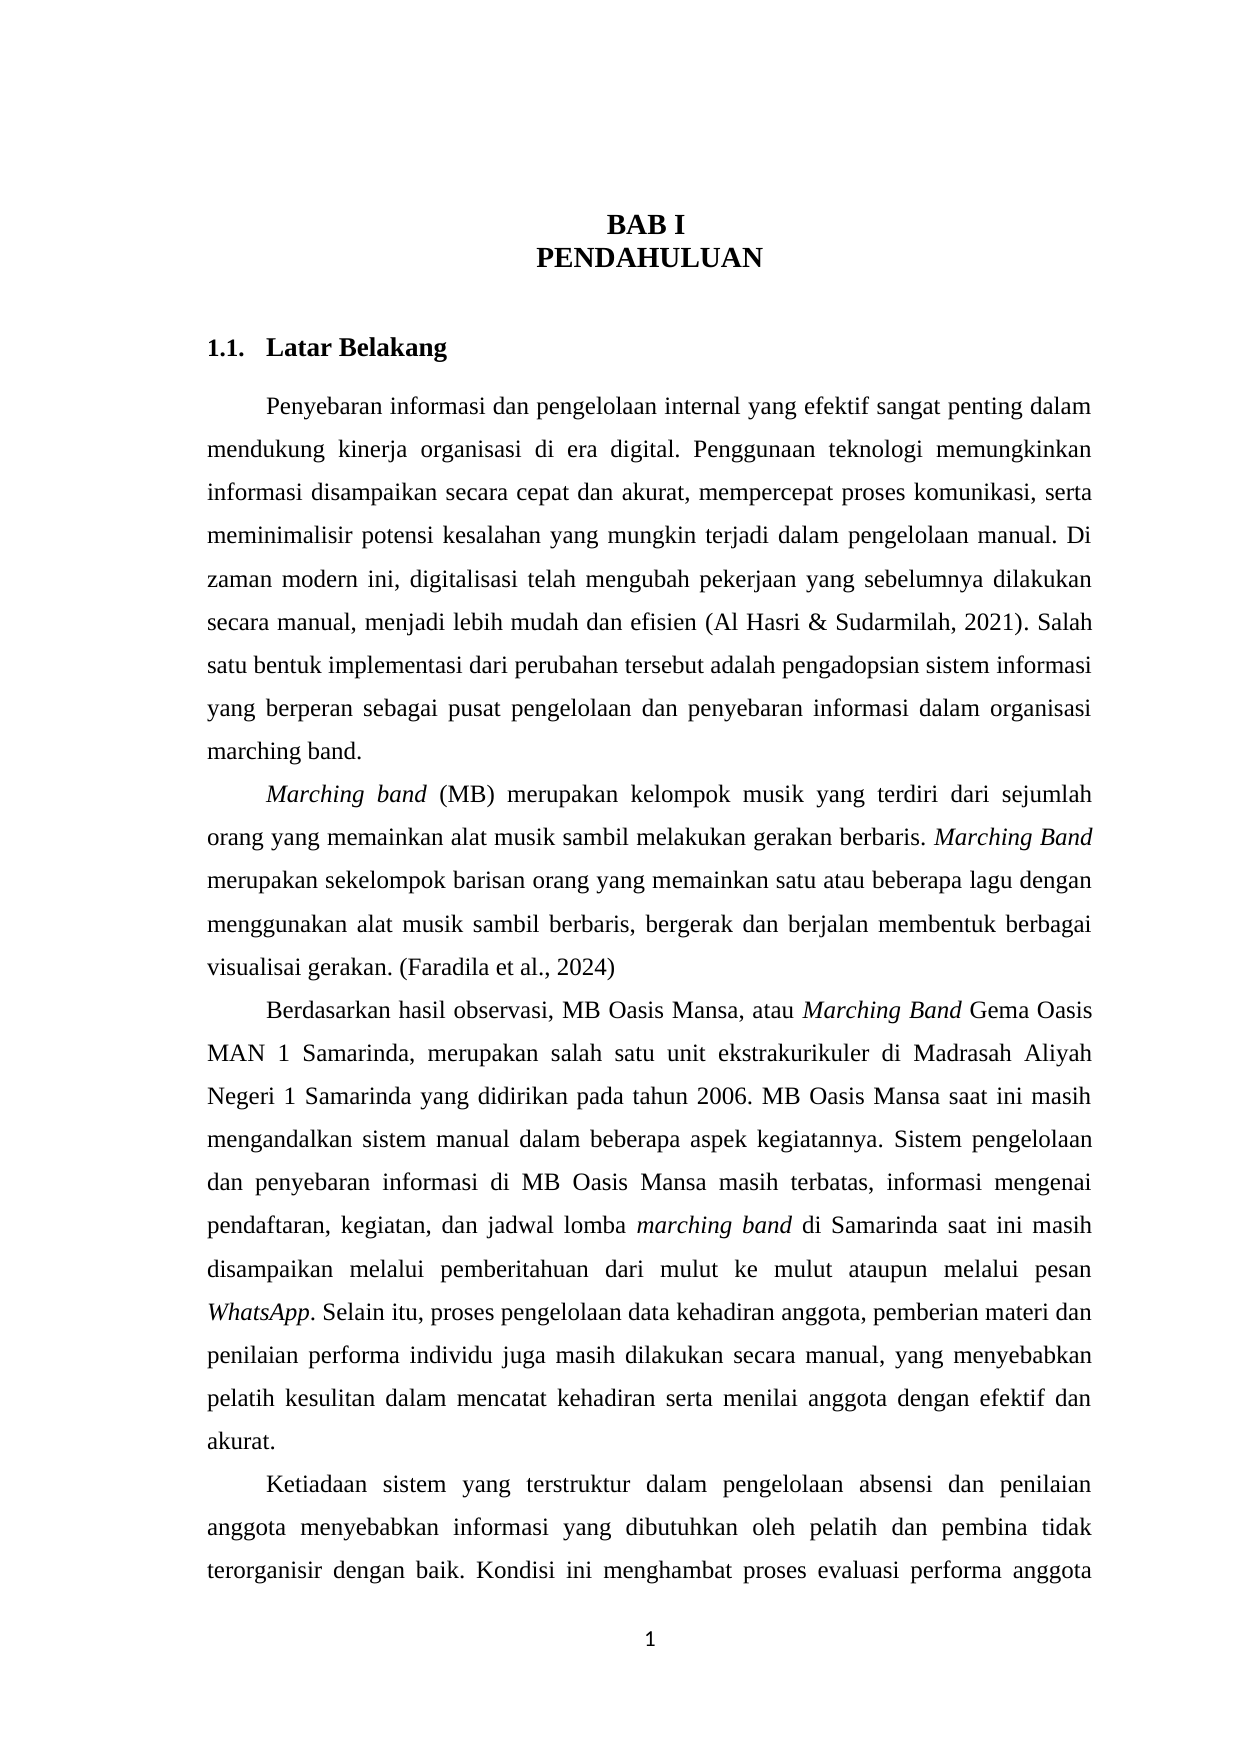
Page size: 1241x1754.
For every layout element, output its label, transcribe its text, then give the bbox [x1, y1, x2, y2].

subtitle Latar Belakang [207, 331, 1092, 362]
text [207, 1469, 1092, 1584]
subtitle BAB I PENDAHULUAN [207, 207, 1092, 274]
text Marching band (MB) merupakan kelompok musik yang terdiri dari sejumlah orang yang memainkan alat musik sambil melakukan gerakan berbaris. Marching Band merupakan sekelompok barisan orang yang memainkan satu atau beberapa lagu dengan menggunakan alat musik sambil berbaris, bergerak dan berjalan membentuk berbagai visualisai gerakan. (Faradila et al., 2024) [207, 779, 1092, 981]
text Berdasarkan hasil observasi, MB Oasis Mansa, atau Marching Band Gema Oasis MAN 1 Samarinda, merupakan salah satu unit ekstrakurikuler di Madrasah Aliyah Negeri 1 Samarinda yang didirikan pada tahun 2006. MB Oasis Mansa saat ini masih mengandalkan sistem manual dalam beberapa aspek kegiatannya. Sistem pengelolaan dan penyebaran informasi di MB Oasis Mansa masih terbatas, informasi mengenai pendaftaran, kegiatan, dan jadwal lomba marching band di Samarinda saat ini masih disampaikan melalui pemberitahuan dari mulut ke mulut ataupun melalui pesan WhatsApp. Selain itu, proses pengelolaan data kehadiran anggota, pemberian materi dan penilaian performa individu juga masih dilakukan secara manual, yang menyebabkan pelatih kesulitan dalam mencatat kehadiran serta menilai anggota dengan efektif dan akurat. [207, 995, 1092, 1455]
text Penyebaran informasi dan pengelolaan internal yang efektif sangat penting dalam mendukung kinerja organisasi di era digital. Penggunaan teknologi memungkinkan informasi disampaikan secara cepat dan akurat, mempercepat proses komunikasi, serta meminimalisir potensi kesalahan yang mungkin terjadi dalam pengelolaan manual. Di zaman modern ini, digitalisasi telah mengubah pekerjaan yang sebelumnya dilakukan secara manual, menjadi lebih mudah dan efisien (Al Hasri & Sudarmilah, 2021). Salah satu bentuk implementasi dari perubahan tersebut adalah pengadopsian sistem informasi yang berperan sebagai pusat pengelolaan dan penyebaran informasi dalam organisasi marching band. [207, 391, 1092, 765]
